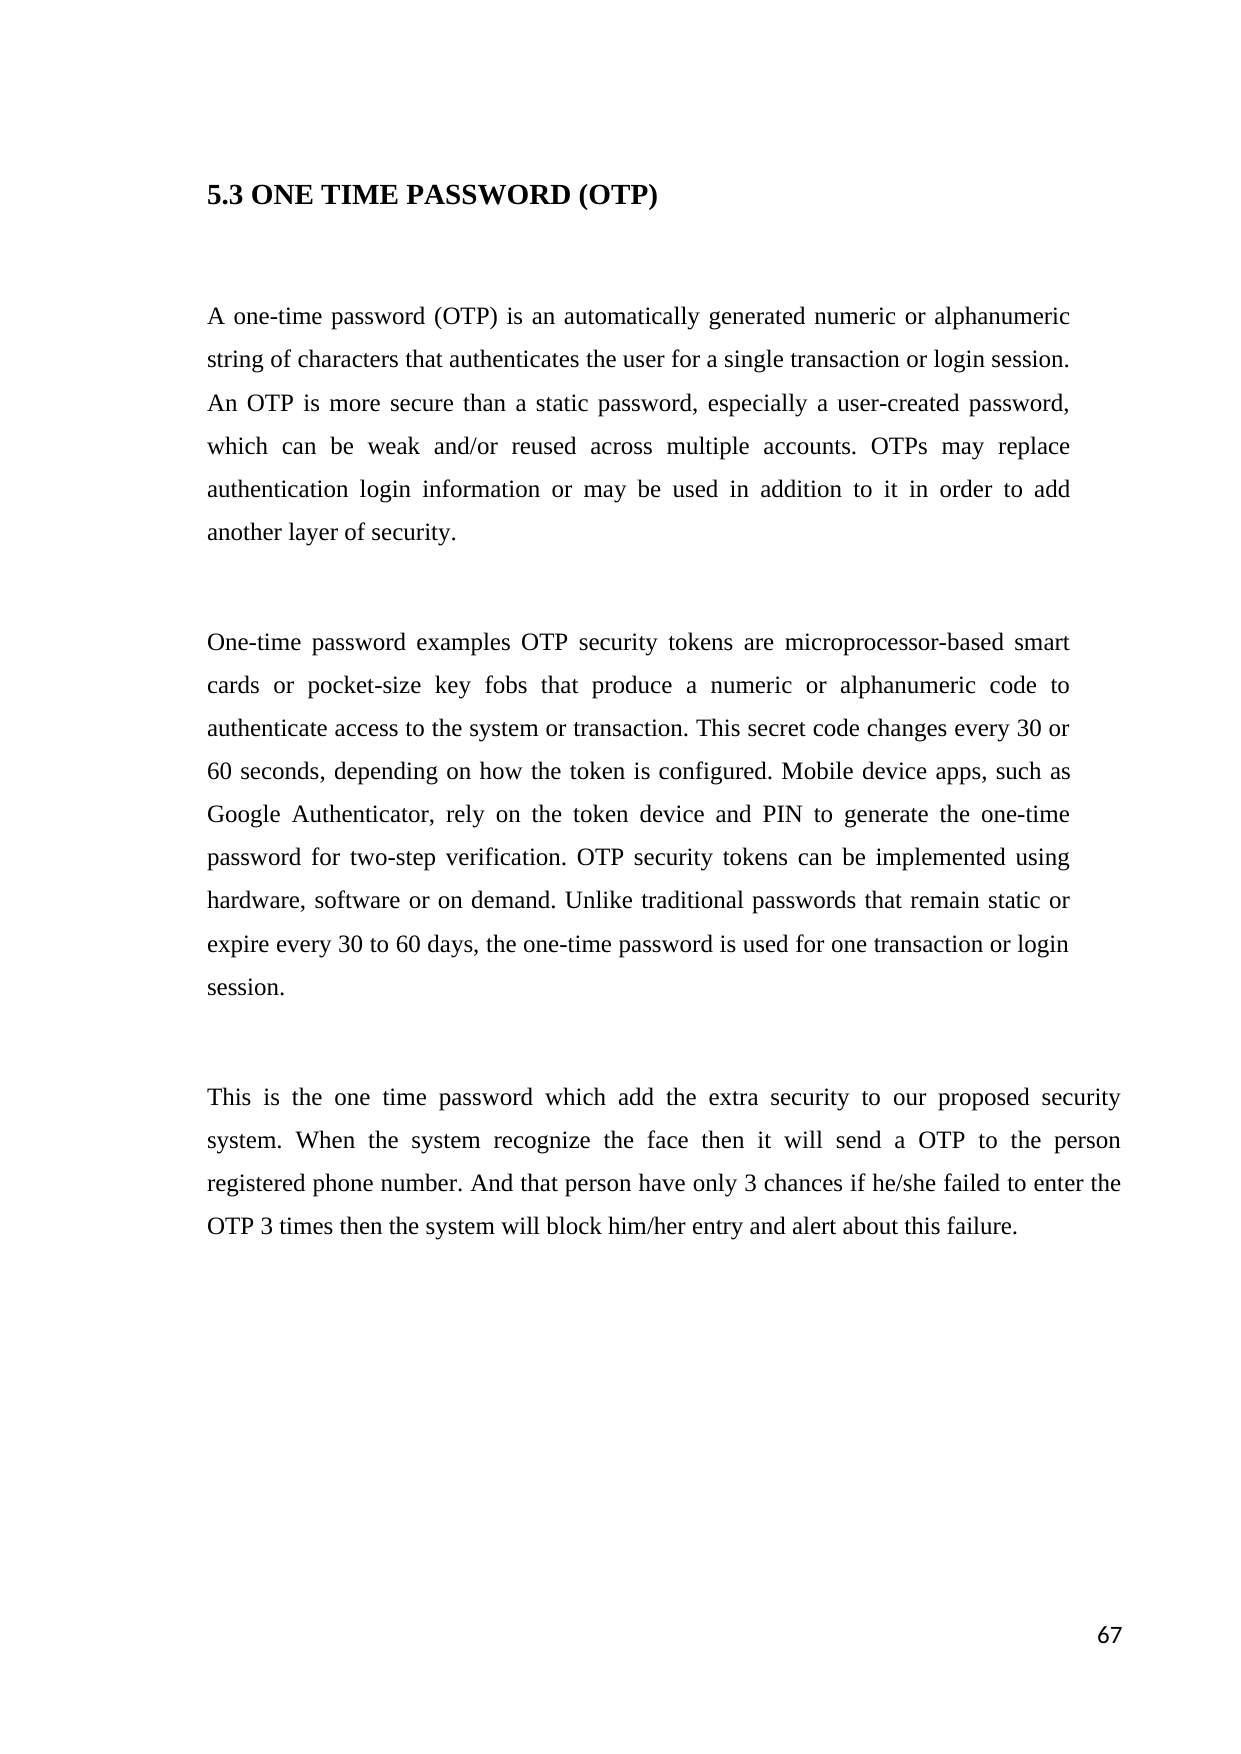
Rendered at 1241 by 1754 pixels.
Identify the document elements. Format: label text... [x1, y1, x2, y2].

text One-time password examples OTP security tokens are microprocessor-based smart cards or pocket-size key fobs that produce a numeric or alphanumeric code to authenticate access to the system or transaction. This secret code changes every 30 or 60 seconds, depending on how the token is configured. Mobile device apps, such as Google Authenticator, rely on the token device and PIN to generate the one-time password for two-step verification. OTP security tokens can be implemented using hardware, software or on demand. Unlike traditional passwords that remain static or expire every 30 to 60 days, the one-time password is used for one transaction or login session. [207, 627, 1071, 1001]
text 5.3 ONE TIME PASSWORD (OTP) [207, 177, 1071, 211]
text This is the one time password which add the extra security to our proposed security system. When the system recognize the face then it will send a OTP to the person registered phone number. And that person have only 3 chances if he/she failed to enter the OTP 3 times then the system will block him/her entry and alert about this failure. [207, 1082, 1122, 1240]
text A one-time password (OTP) is an automatically generated numeric or alphanumeric string of characters that authenticates the user for a single transaction or login session. An OTP is more secure than a static password, especially a user-created password, which can be weak and/or reused across multiple accounts. OTPs may replace authentication login information or may be used in addition to it in order to add another layer of security. [207, 301, 1071, 546]
